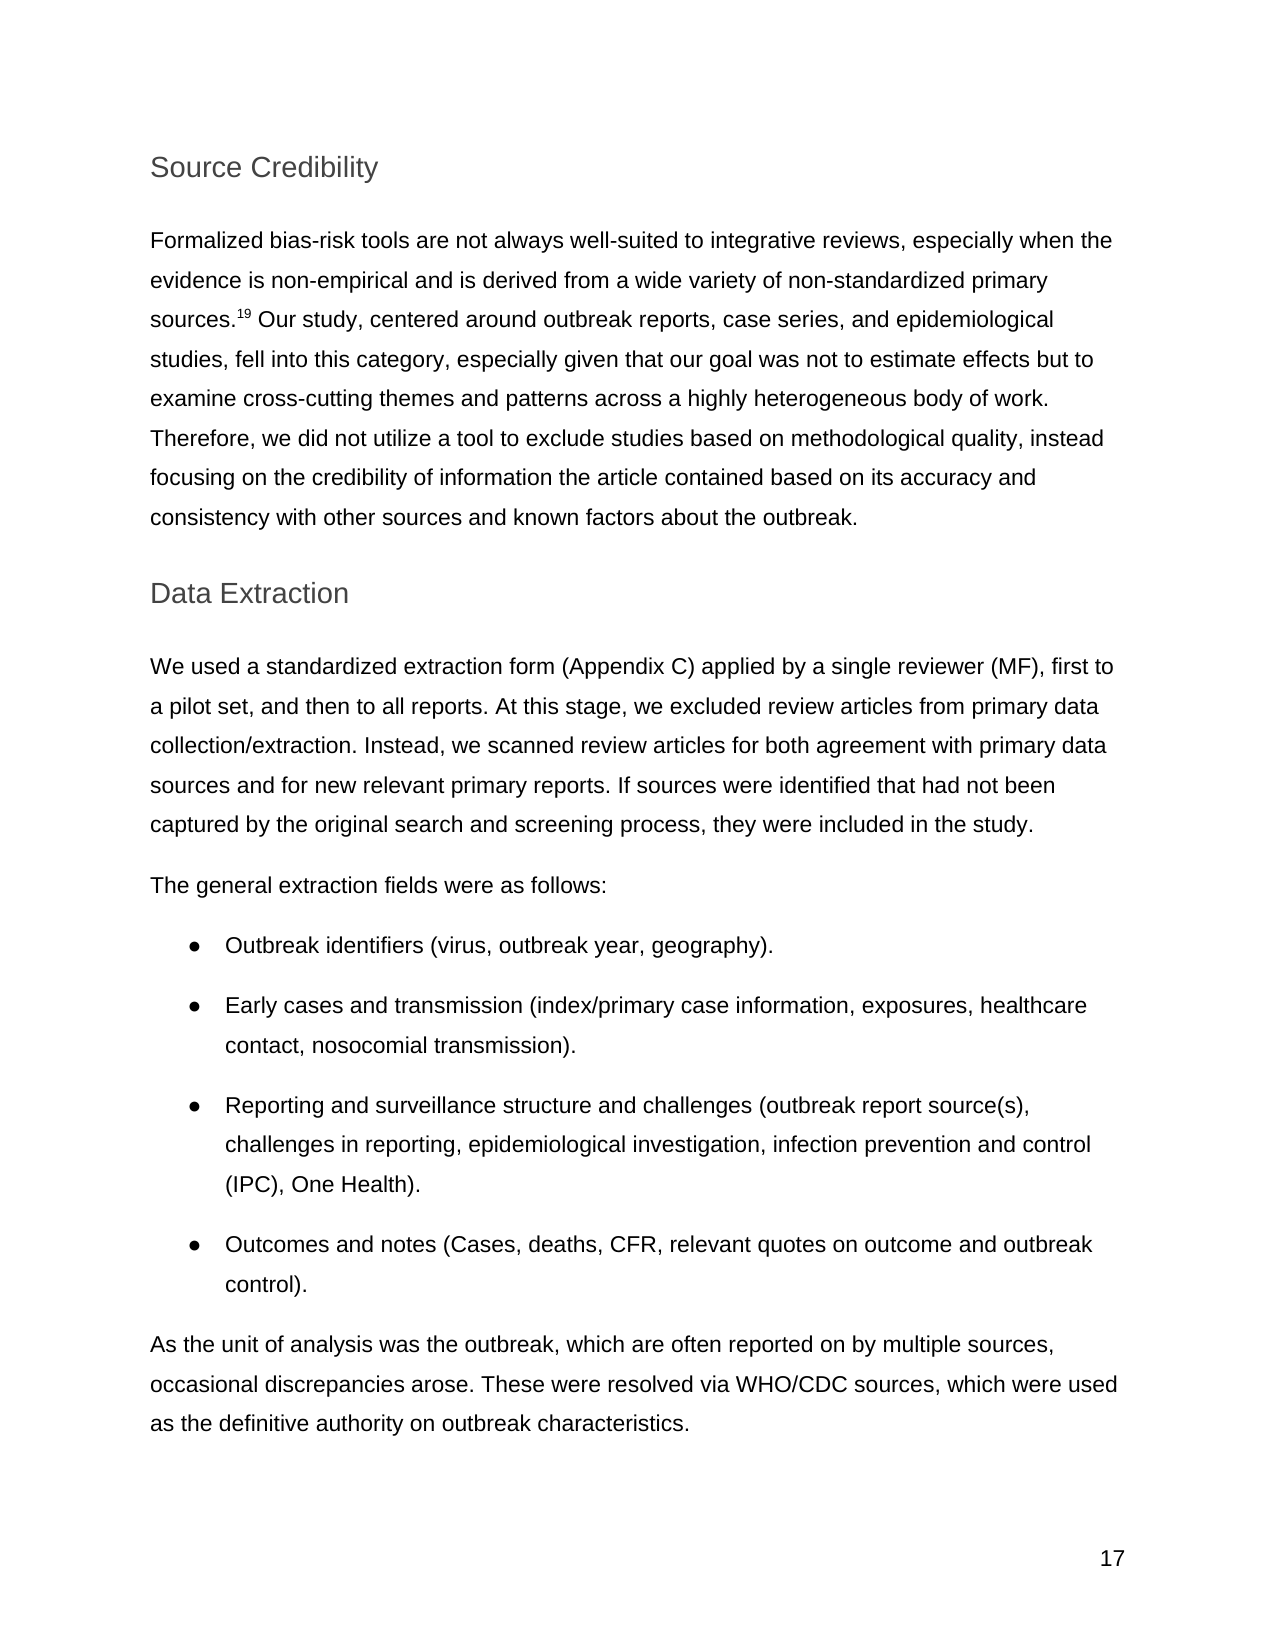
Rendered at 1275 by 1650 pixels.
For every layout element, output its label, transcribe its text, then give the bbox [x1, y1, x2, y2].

subtitle Data Extraction [150, 576, 1125, 610]
text As the unit of analysis was the outbreak, which are often reported on by multiple sources, occasional discrepancies arose. These were resolved via WHO/CDC sources, which were used as the definitive authority on outbreak characteristics. [150, 1331, 1125, 1436]
subtitle Source Credibility [150, 150, 1125, 183]
text Formalized bias-risk tools are not always well-suited to integrative reviews, especially when the evidence is non-empirical and is derived from a wide variety of non-standardized primary sources.19 Our study, centered around outbreak reports, case series, and epidemiological studies, fell into this category, especially given that our goal was not to estimate effects but to examine cross-cutting themes and patterns across a highly heterogeneous body of work. Therefore, we did not utilize a tool to exclude studies based on methodological quality, instead focusing on the credibility of information the article contained based on its accuracy and consistency with other sources and known factors about the outbreak. [150, 227, 1125, 530]
text We used a standardized extraction form (Appendix C) applied by a single reviewer (MF), first to a pilot set, and then to all reports. At this stage, we excluded review articles from primary data collection/extraction. Instead, we scanned review articles for both agreement with primary data sources and for new relevant primary reports. If sources were identified that had not been captured by the original search and screening process, they were included in the study. [150, 653, 1125, 838]
text The general extraction fields were as follows: [150, 872, 1125, 898]
list Outcomes and notes (Cases, deaths, CFR, relevant quotes on outcome and outbreak control). [187, 1231, 1125, 1297]
list Reporting and surveillance structure and challenges (outbreak report source(s), challenges in reporting, epidemiological investigation, infection prevention and control (IPC), One Health). [187, 1092, 1125, 1197]
list Outbreak identifiers (virus, outbreak year, geography). [187, 932, 1125, 958]
list Early cases and transmission (index/primary case information, exposures, healthcare contact, nosocomial transmission). [187, 992, 1125, 1058]
